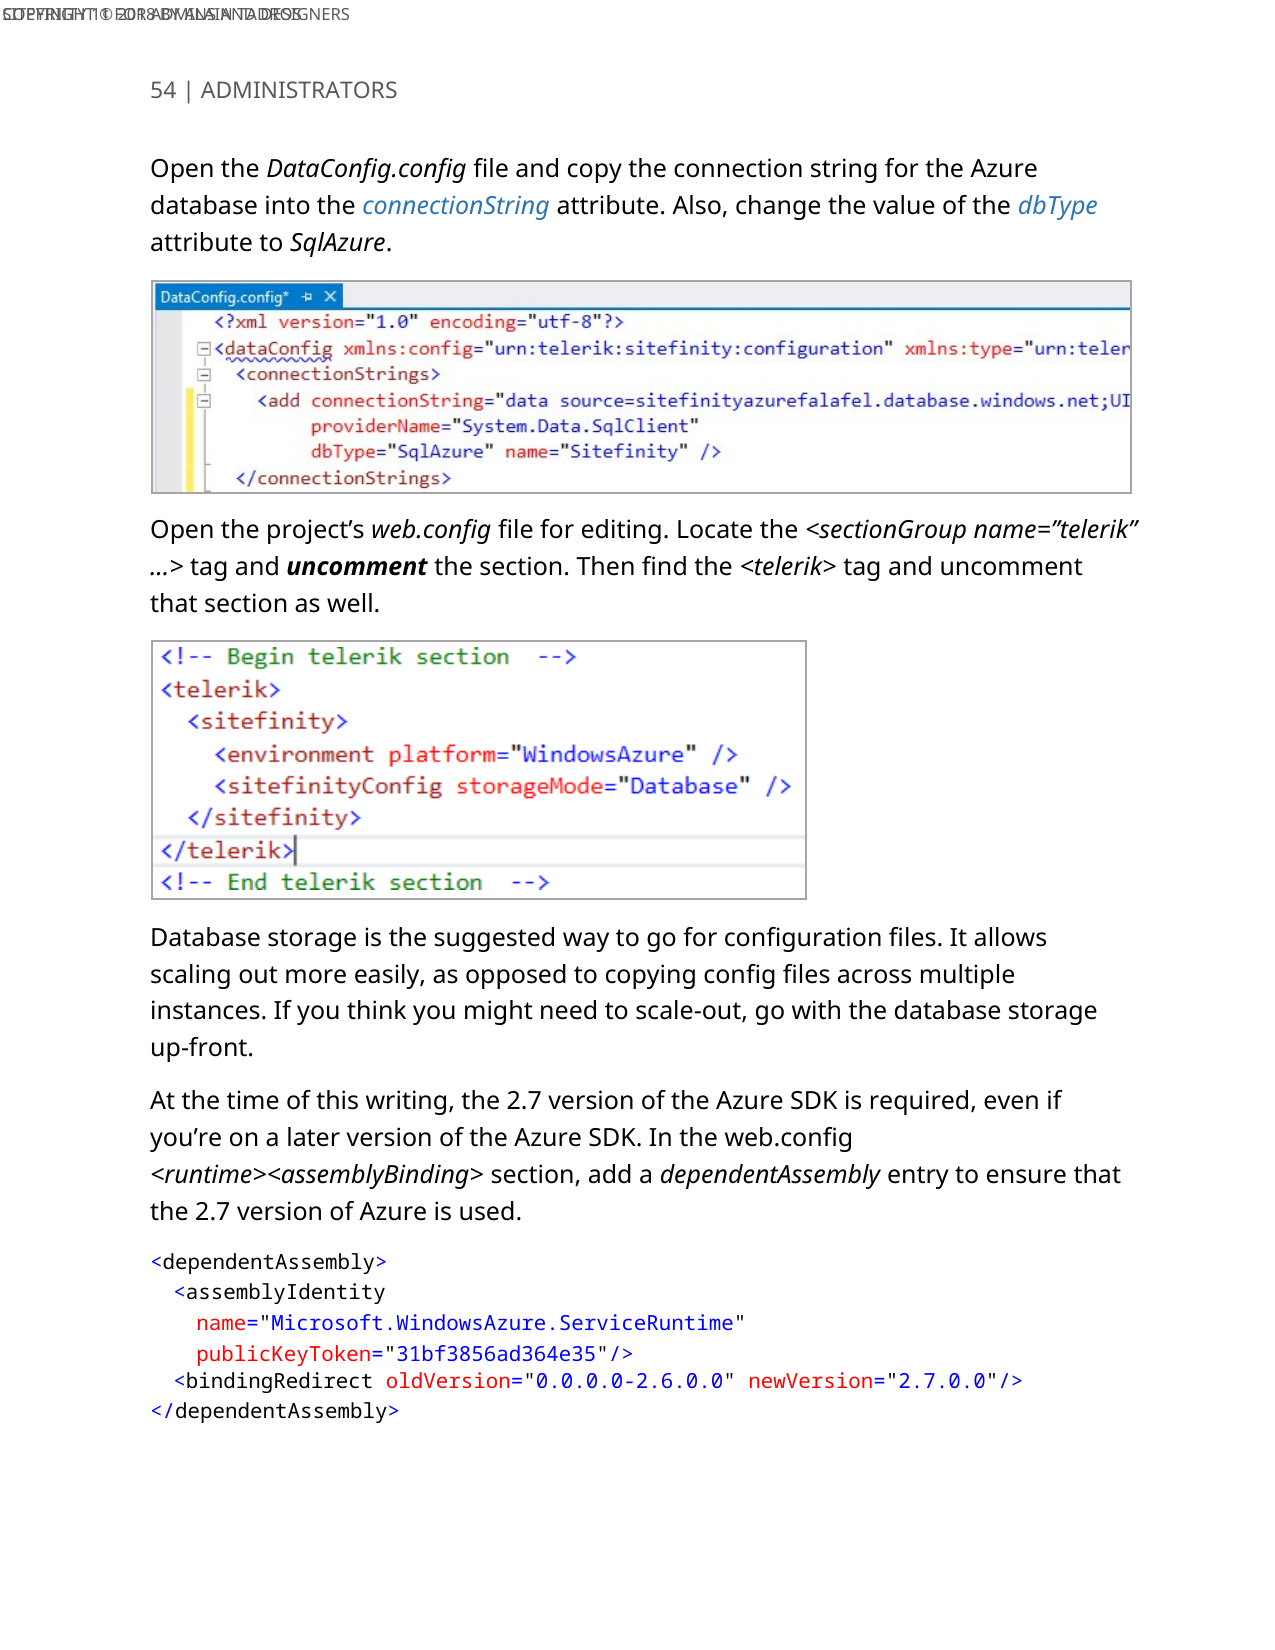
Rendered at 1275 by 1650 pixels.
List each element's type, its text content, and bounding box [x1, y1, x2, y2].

text </dependentAssembly> [150, 1396, 1275, 1424]
text …> tag and uncomment the section. Then find the <telerik> tag and uncomment that section as well. [150, 549, 1101, 620]
text At the time of this writing, the 2.7 version of the Azure SDK is required, even if you’re on a later version of the Azure SDK. In the web.config <runtime><assemblyBinding> section, add a dependentAssembly entry to ensure that the 2.7 version of Azure is used. [150, 1083, 1124, 1227]
text 54 | ADMINISTRATORS [150, 74, 1275, 106]
text <bindingRedirect oldVersion="0.0.0.0-2.6.0.0" newVersion="2.7.0.0"/> [173, 1369, 1275, 1394]
text Open the DataConfig.config file and copy the connection string for the Azure database into the connectionString attribute. Also, change the value of the dbType attribute to SqlAzure. [150, 151, 1123, 259]
text <dependentAssembly> [150, 1247, 1275, 1276]
picture [153, 282, 1130, 492]
picture [153, 647, 805, 890]
text <assemblyIdentity name="Microsoft.WindowsAzure.ServiceRuntime" publicKeyToken="31bf3856ad364e35"/> [173, 1277, 885, 1367]
